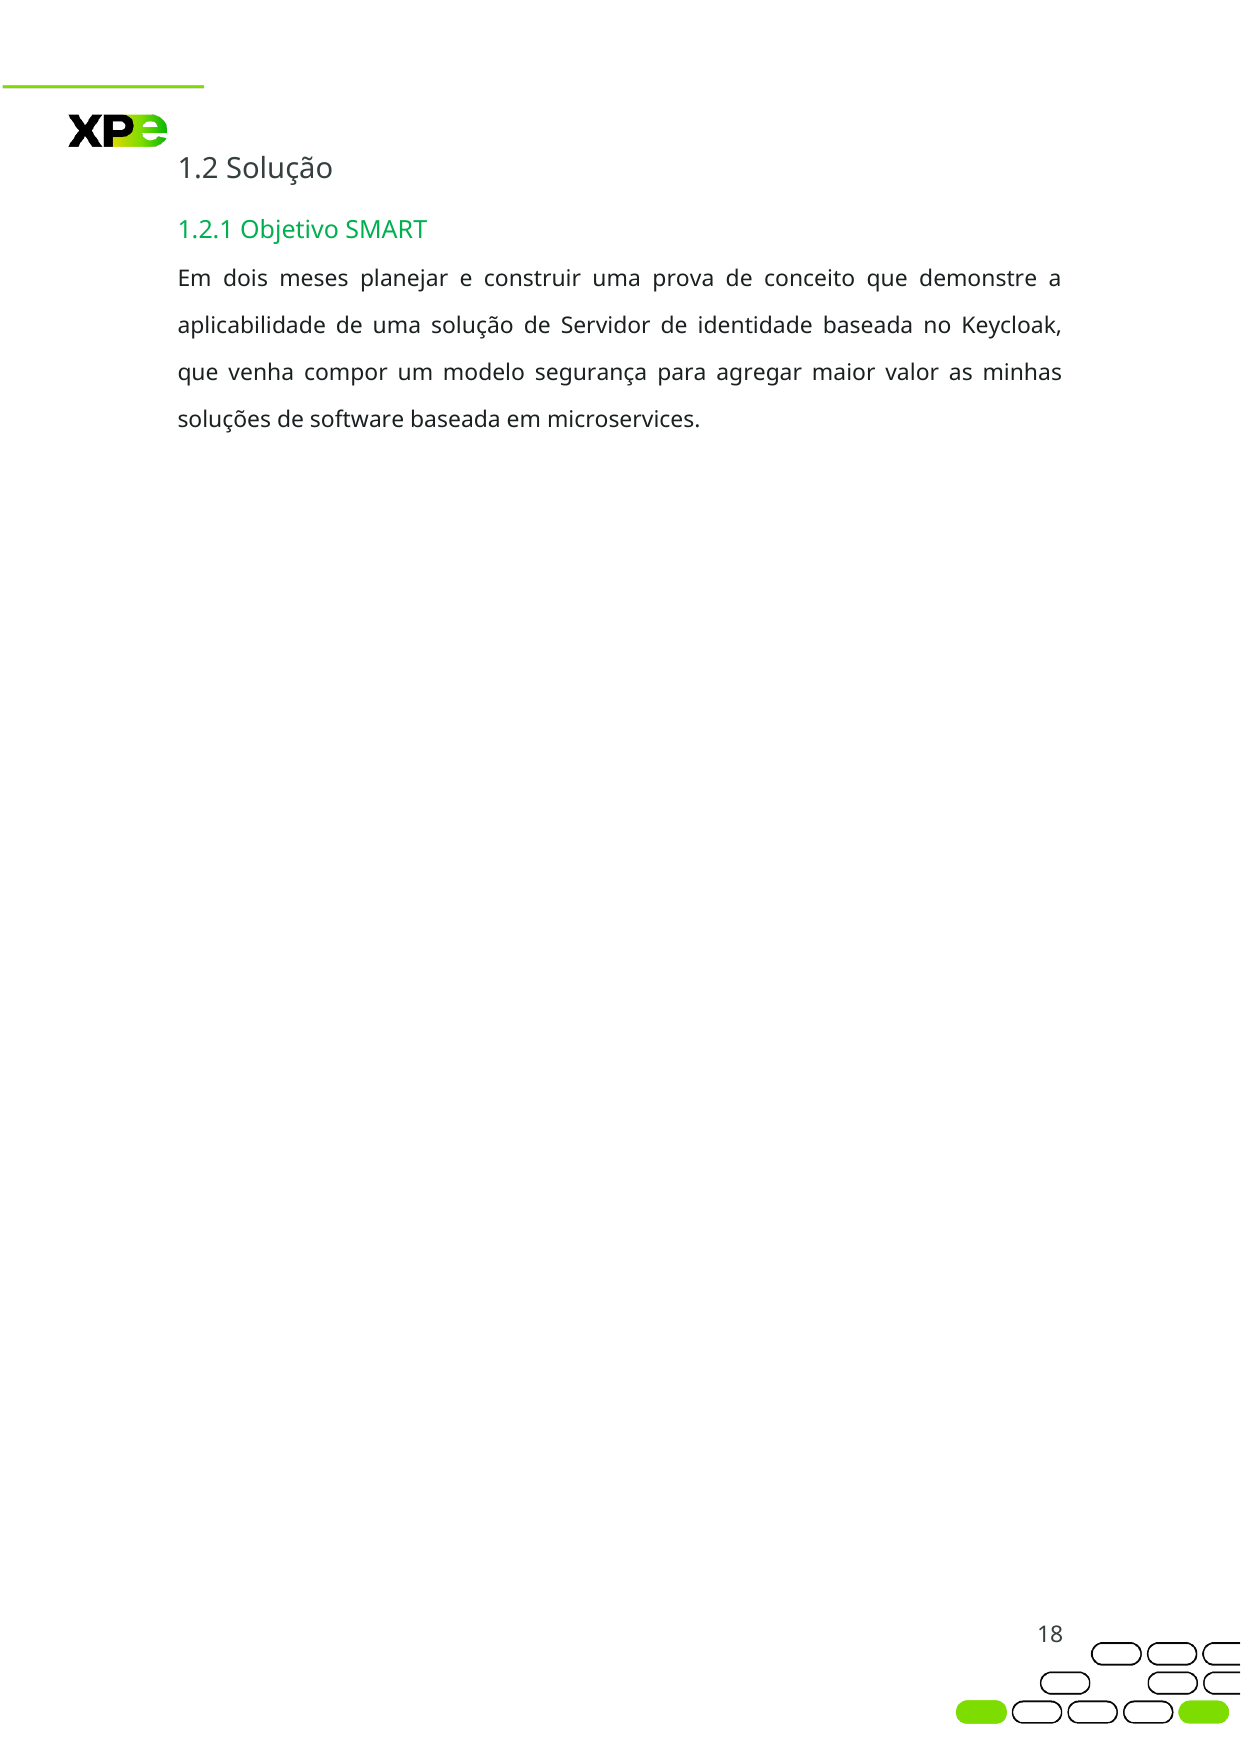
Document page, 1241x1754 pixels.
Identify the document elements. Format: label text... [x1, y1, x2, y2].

picture [2, 82, 205, 179]
subtitle 1.2 Solução [177, 148, 1063, 187]
picture [955, 1642, 1241, 1724]
text Em dois meses planejar e construir uma prova de conceito que demonstre a aplicabilidade de uma solução de Servidor de identidade baseada no Keycloak, que venha compor um modelo segurança para agregar maior valor as minhas soluções de software baseada em microservices. [177, 262, 1063, 434]
subtitle 1.2.1 Objetivo SMART [177, 211, 1063, 245]
